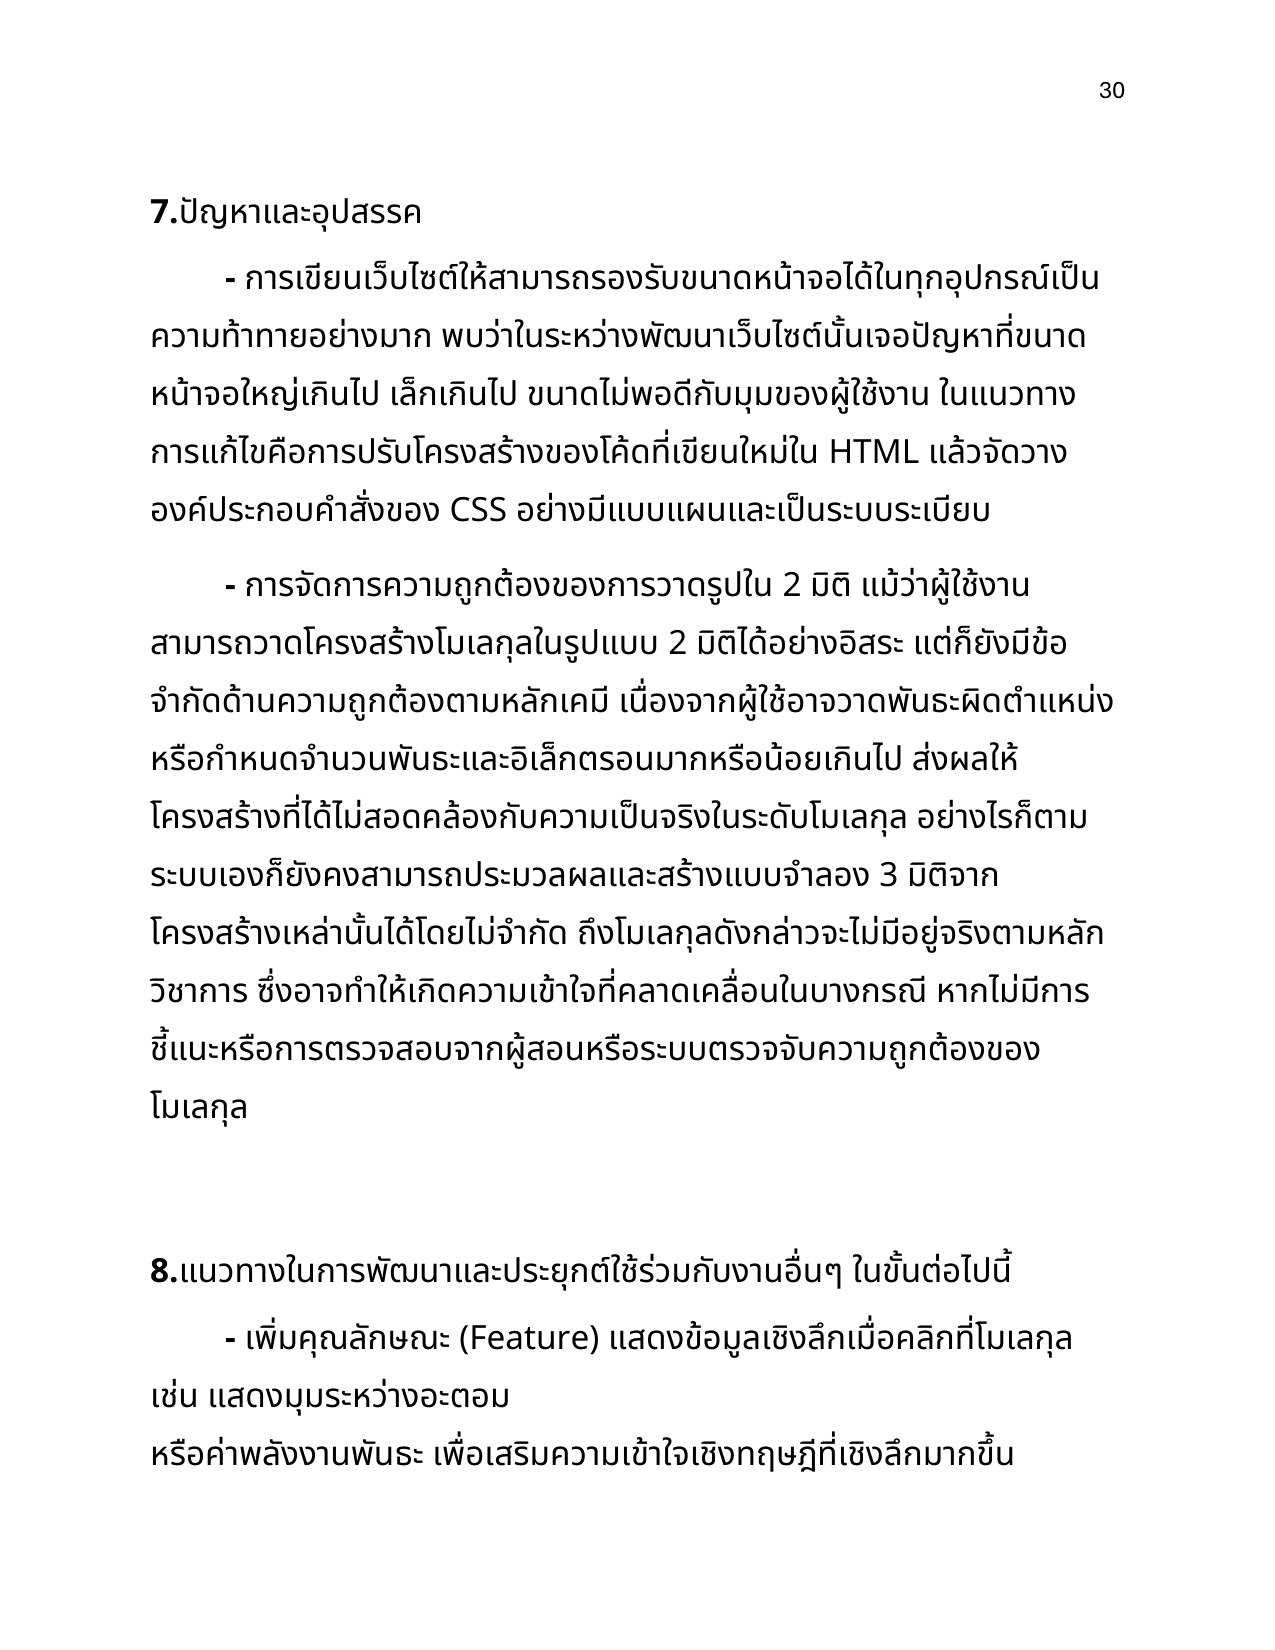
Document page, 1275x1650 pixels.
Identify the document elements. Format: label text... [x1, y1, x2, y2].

text - การจัดการความถูกต้องของการวาดรูปใน 2 มิติ แม้ว่าผู้ใช้งานสามารถวาดโครงสร้างโมเลกุลในรูปแบบ 2 มิติได้อย่างอิสระ แต่ก็ยังมีข้อจำกัดด้านความถูกต้องตามหลักเคมี เนื่องจากผู้ใช้อาจวาดพันธะผิดตำแหน่ง หรือกำหนดจำนวนพันธะและอิเล็กตรอนมากหรือน้อยเกินไป ส่งผลให้โครงสร้างที่ได้ไม่สอดคล้องกับความเป็นจริงในระดับโมเลกุล อย่างไรก็ตาม ระบบเองก็ยังคงสามารถประมวลผลและสร้างแบบจำลอง 3 มิติจากโครงสร้างเหล่านั้นได้โดยไม่จำกัด ถึงโมเลกุลดังกล่าวจะไม่มีอยู่จริงตามหลักวิชาการ ซึ่งอาจทำให้เกิดความเข้าใจที่คลาดเคลื่อนในบางกรณี หากไม่มีการชี้แนะหรือการตรวจสอบจากผู้สอนหรือระบบตรวจจับความถูกต้องของโมเลกุล [150, 561, 1125, 1133]
text - เพิ่มคุณลักษณะ (Feature) แสดงข้อมูลเชิงลึกเมื่อคลิกที่โมเลกุล เช่น แสดงมุมระหว่างอะตอม หรือค่าพลังงานพันธะ เพื่อเสริมความเข้าใจเชิงทฤษฎีที่เชิงลึกมากขึ้น [150, 1313, 1125, 1480]
subtitle 7.ปัญหาและอุปสรรค [150, 187, 1125, 238]
text - การเขียนเว็บไซต์ให้สามารถรองรับขนาดหน้าจอได้ในทุกอุปกรณ์เป็นความท้าทายอย่างมาก พบว่าในระหว่างพัฒนาเว็บไซต์นั้นเจอปัญหาที่ขนาดหน้าจอใหญ่เกินไป เล็กเกินไป ขนาดไม่พอดีกับมุมของผู้ใช้งาน ในแนวทางการแก้ไขคือการปรับโครงสร้างของโค้ดที่เขียนใหม่ใน HTML แล้วจัดวางองค์ประกอบคำสั่งของ CSS อย่างมีแบบแผนและเป็นระบบระเบียบ [150, 254, 1125, 537]
